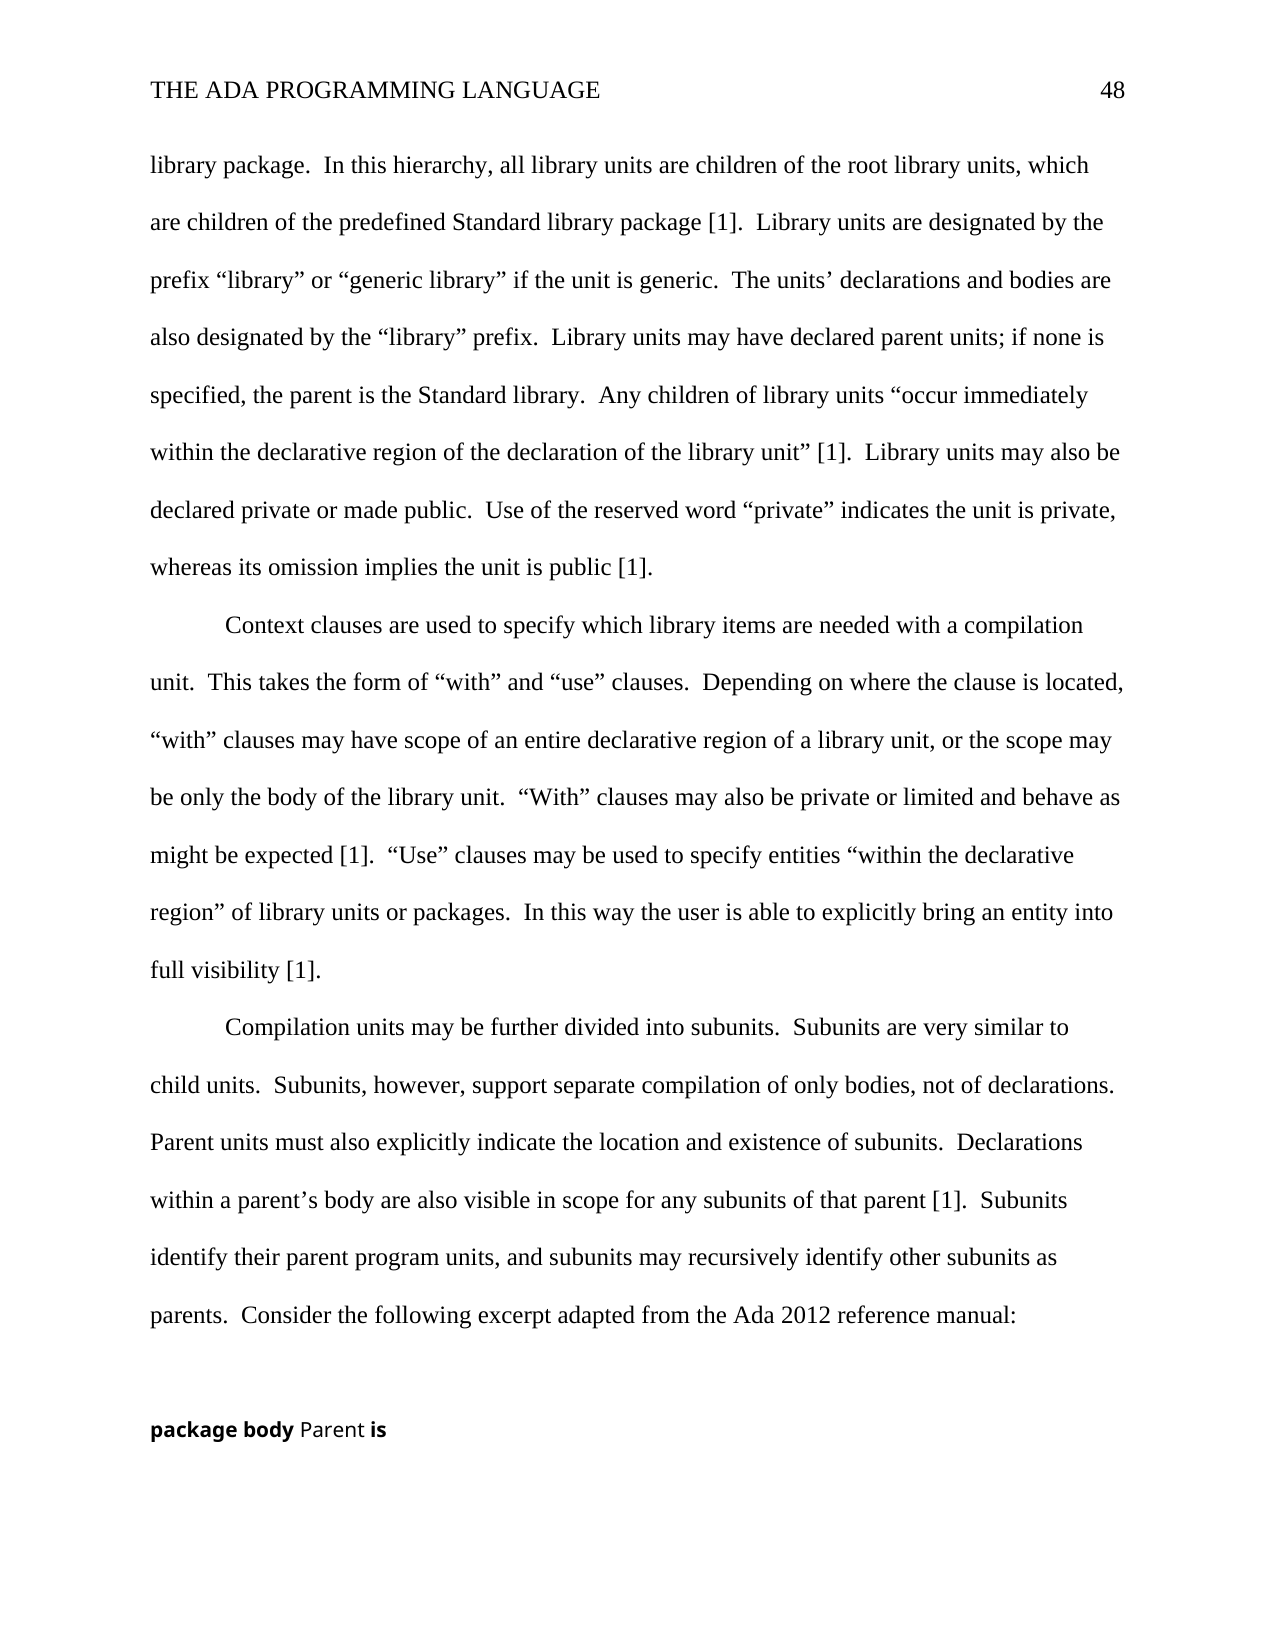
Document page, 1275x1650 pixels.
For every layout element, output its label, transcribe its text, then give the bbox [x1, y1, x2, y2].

text Compilation units may be further divided into subunits. Subunits are very similar to child units. Subunits, however, support separate compilation of only bodies, not of declarations. Parent units must also explicitly indicate the location and existence of subunits. Declarations within a parent’s body are also visible in scope for any subunits of that parent [1]. Subunits identify their parent program units, and subunits may recursively identify other subunits as parents. Consider the following excerpt adapted from the Ada 2012 reference manual: [150, 1012, 1125, 1329]
text package body Parent is [150, 1415, 1125, 1443]
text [150, 150, 1125, 581]
text Context clauses are used to specify which library items are needed with a compilation unit. This takes the form of “with” and “use” clauses. Depending on where the clause is located, “with” clauses may have scope of an entire declarative region of a library unit, or the scope may be only the body of the library unit. “With” clauses may also be private or limited and behave as might be expected [1]. “Use” clauses may be used to specify entities “within the declarative region” of library units or packages. In this way the user is able to explicitly bring an entity into full visibility [1]. [150, 610, 1125, 984]
